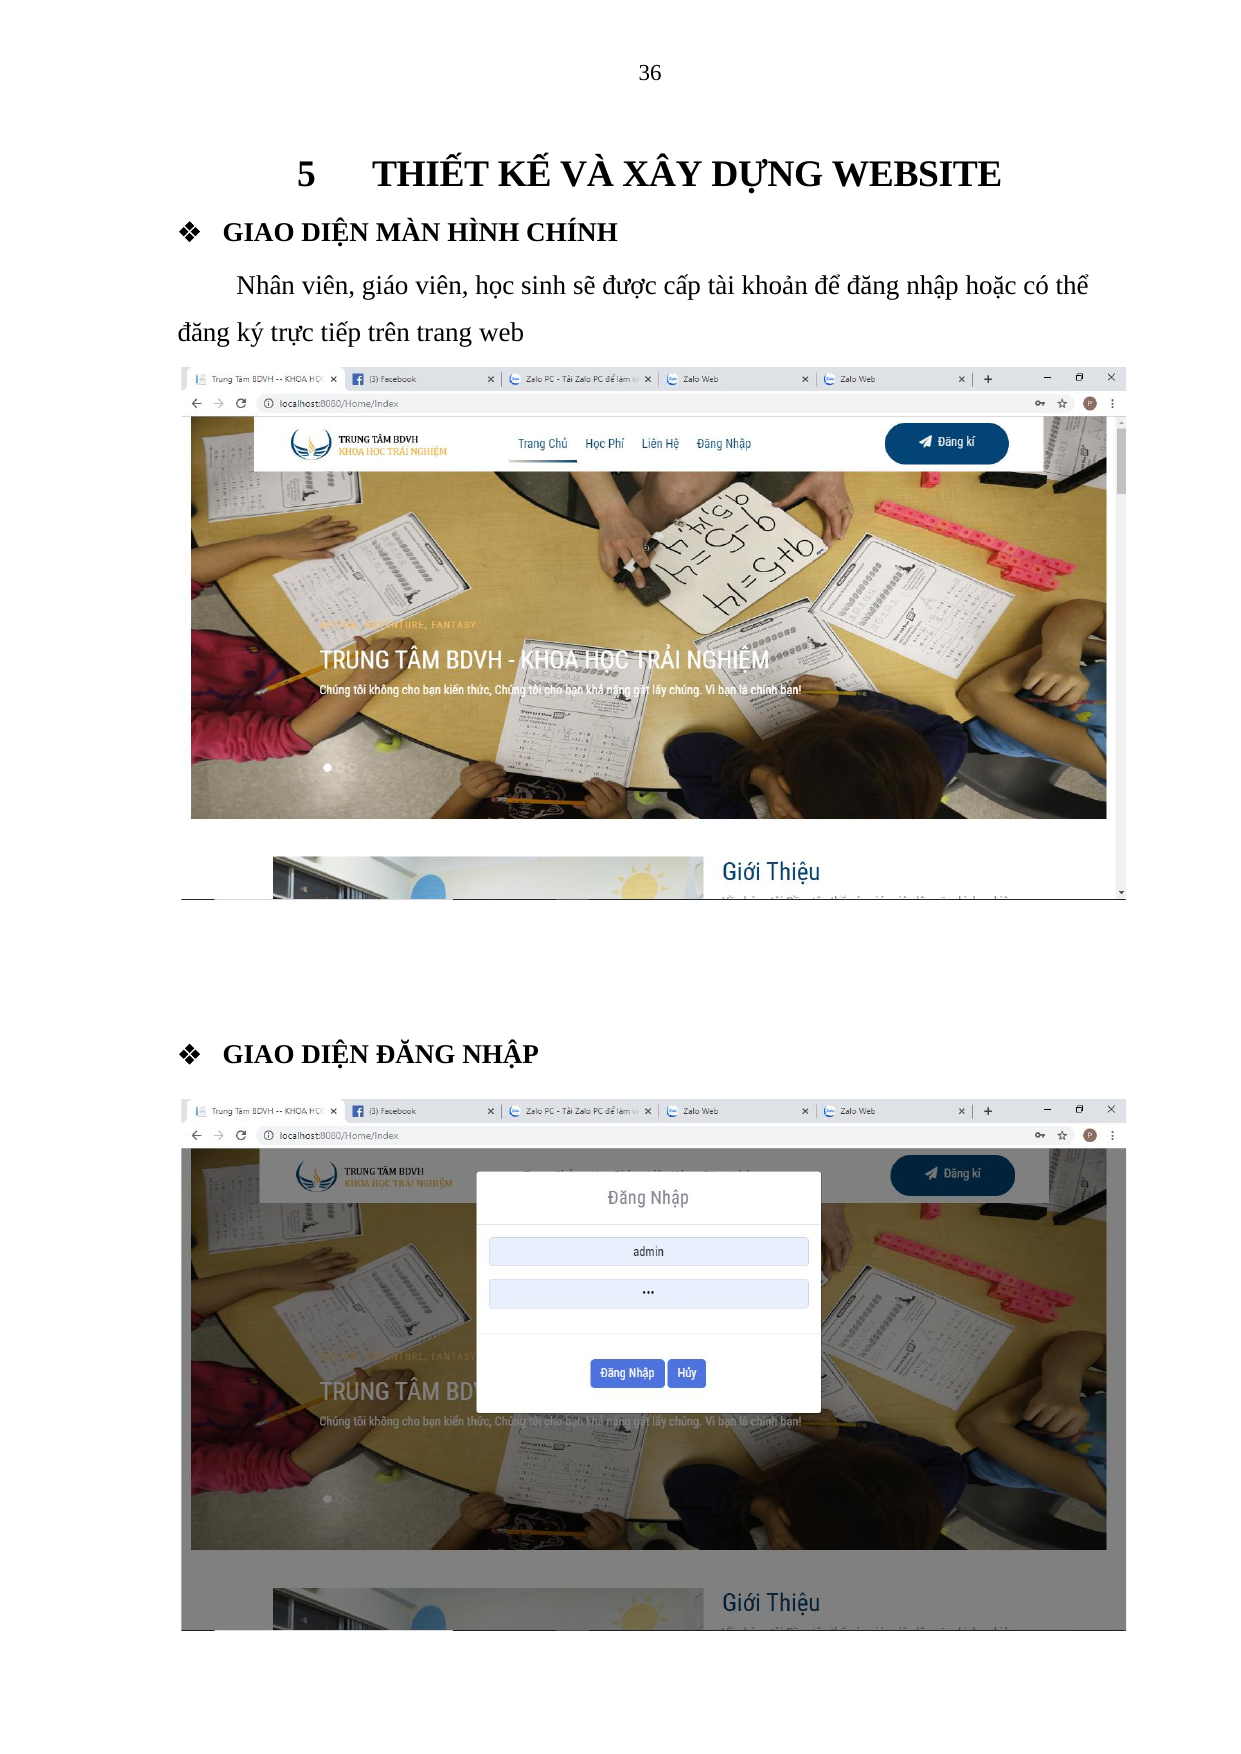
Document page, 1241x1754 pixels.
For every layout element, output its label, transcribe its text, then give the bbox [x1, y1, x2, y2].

text Nhân viên, giáo viên, học sinh sẽ được cấp tài khoản để đăng nhập hoặc có thể đăng ký trực tiếp trên trang web [177, 269, 1122, 347]
list GIAO DIỆN MÀN HÌNH CHÍNH [177, 216, 1122, 247]
picture [181, 1099, 1127, 1631]
list GIAO DIỆN ĐĂNG NHẬP [177, 1038, 1122, 1070]
list THIẾT KẾ VÀ XÂY DỰNG WEBSITE [177, 151, 1122, 194]
picture [181, 367, 1127, 900]
